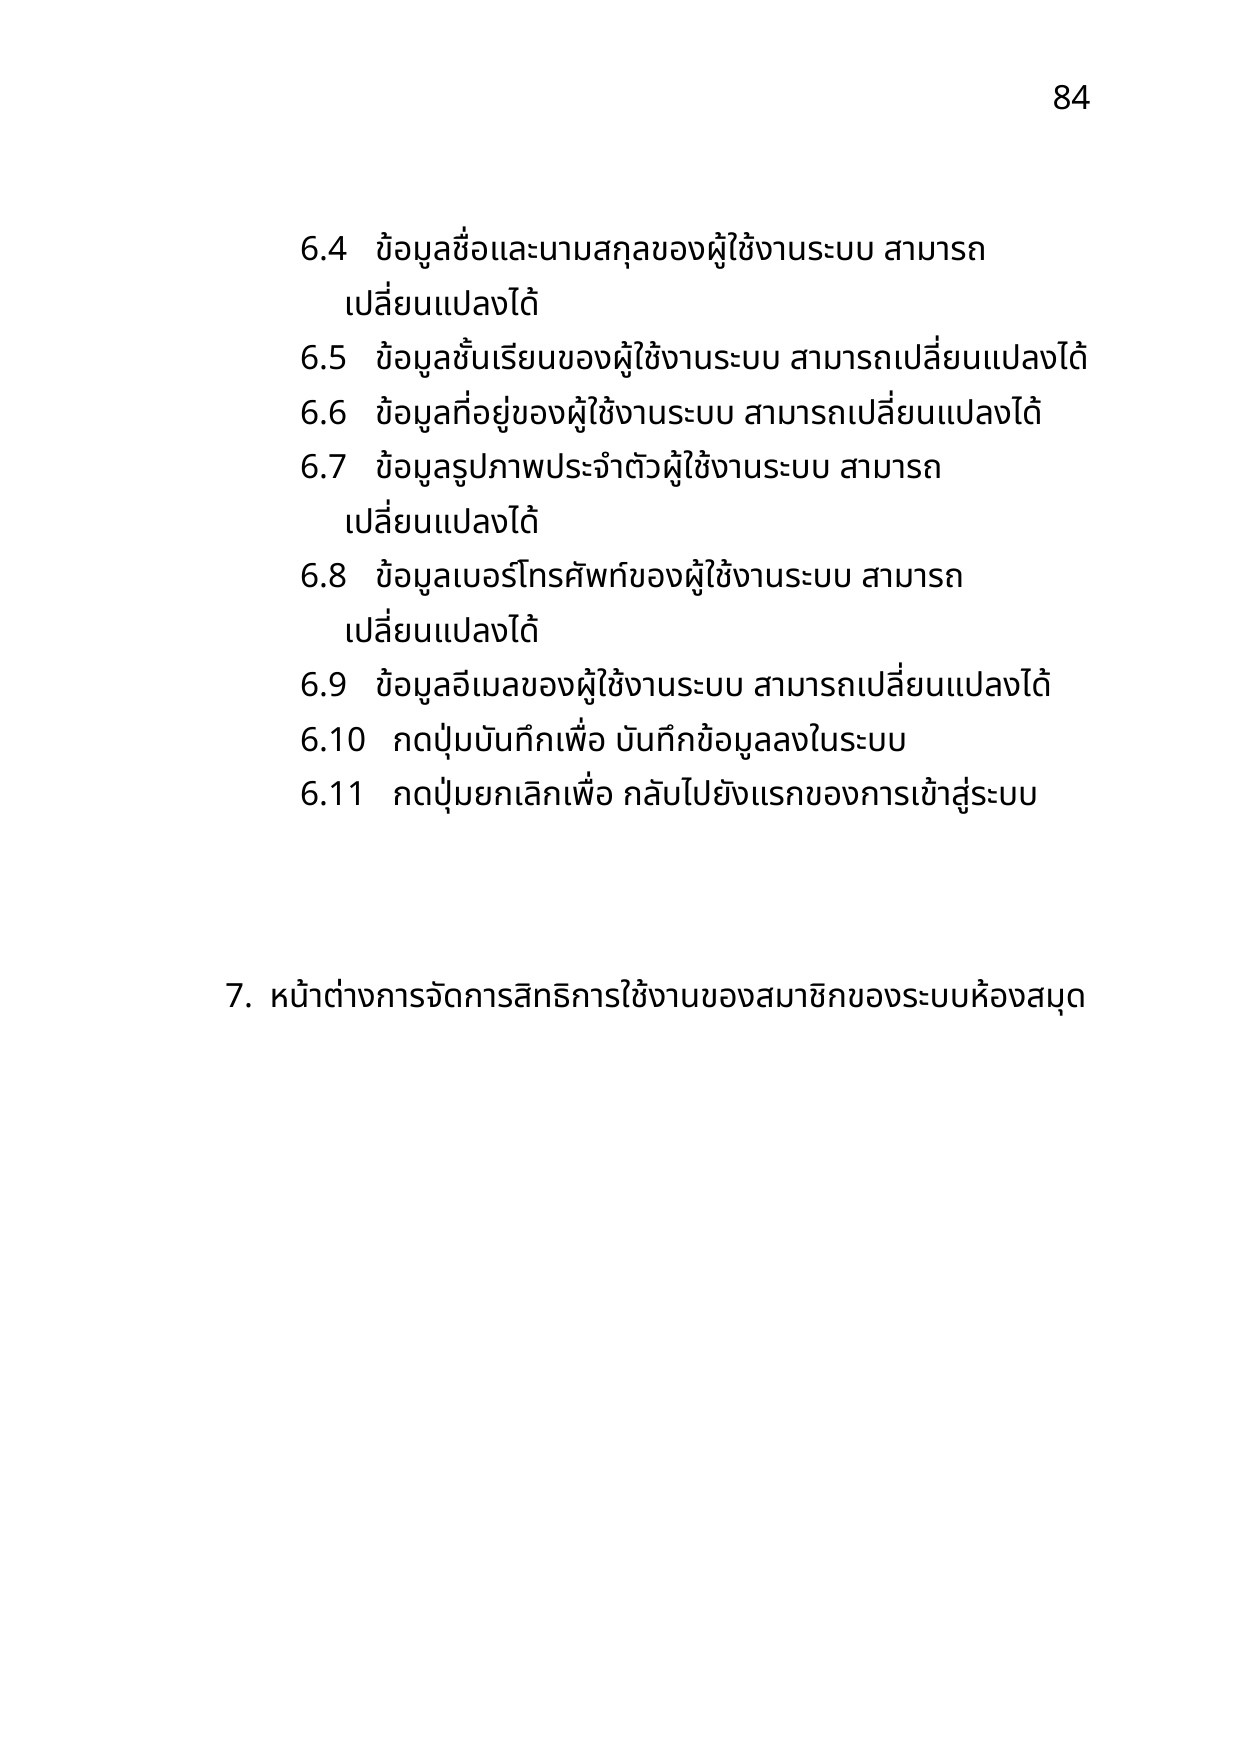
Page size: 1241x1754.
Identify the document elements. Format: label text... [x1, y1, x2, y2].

list ข้อมูลที่อยู่ของผู้ใช้งานระบบ สามารถเปลี่ยนแปลงได้ [300, 388, 1090, 439]
list ข้อมูลเบอร์โทรศัพท์ของผู้ใช้งานระบบ สามารถเปลี่ยนแปลงได้ [300, 552, 1090, 657]
list ข้อมูลชั้นเรียนของผู้ใช้งานระบบ สามารถเปลี่ยนแปลงได้ [300, 334, 1090, 384]
list ข้อมูลอีเมลของผู้ใช้งานระบบ สามารถเปลี่ยนแปลงได้ [300, 661, 1090, 712]
list หน้าต่างการจัดการสิทธิการใช้งานของสมาชิกของระบบห้องสมุด [225, 972, 1090, 1022]
list กดปุ่มบันทึกเพื่อ บันทึกข้อมูลลงในระบบ [300, 716, 1090, 766]
list ข้อมูลรูปภาพประจำตัวผู้ใช้งานระบบ สามารถเปลี่ยนแปลงได้ [300, 443, 1090, 548]
list ข้อมูลชื่อและนามสกุลของผู้ใช้งานระบบ สามารถเปลี่ยนแปลงได้ [300, 225, 1090, 330]
list กดปุ่มยกเลิกเพื่อ กลับไปยังแรกของการเข้าสู่ระบบ [300, 770, 1090, 821]
